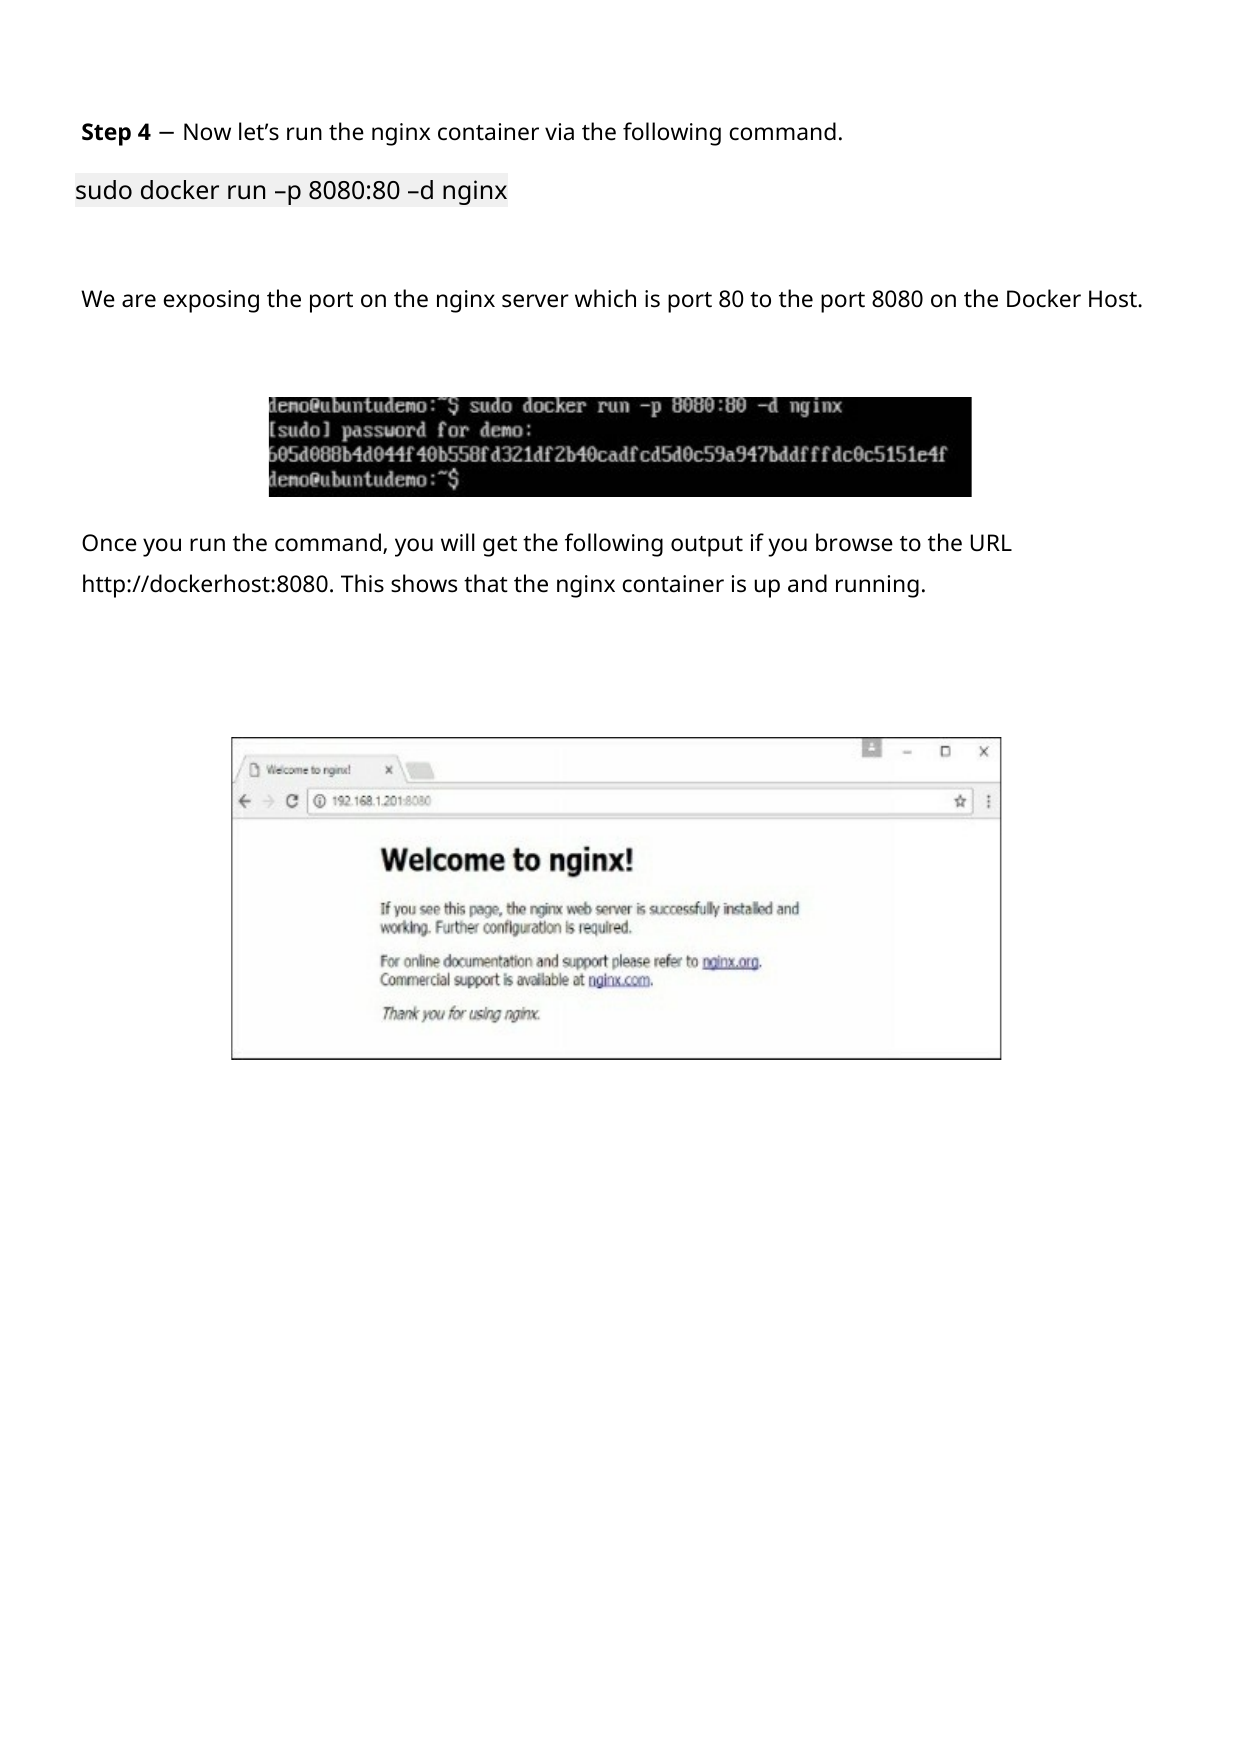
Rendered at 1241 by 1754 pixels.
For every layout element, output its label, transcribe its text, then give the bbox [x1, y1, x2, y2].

text Step 4 − Now let’s run the nginx container via the following command. [81, 116, 1173, 147]
picture [231, 737, 1002, 1060]
text sudo docker run –p 8080:80 –d nginx [75, 172, 1173, 207]
picture [268, 397, 972, 497]
text We are exposing the port on the nginx server which is port 80 to the port 8080 on the Docker Host. [81, 283, 1173, 314]
